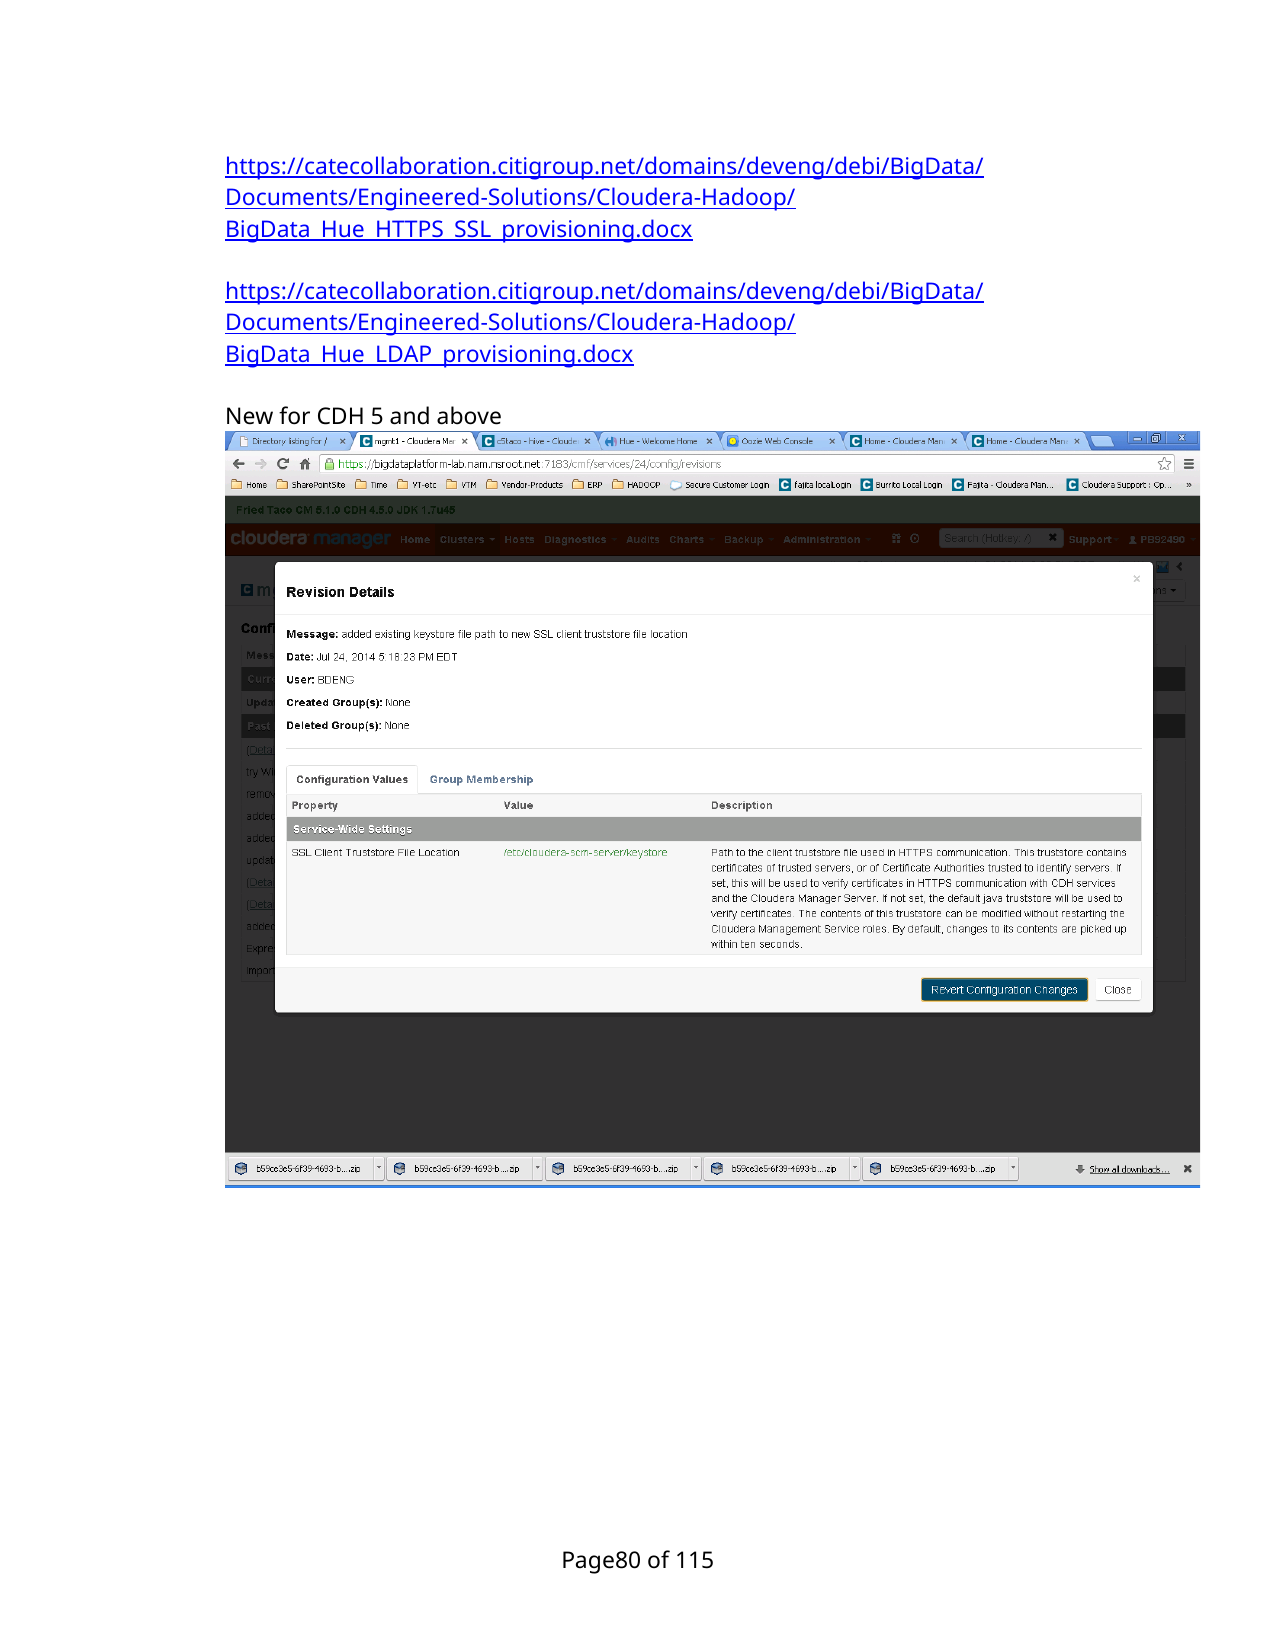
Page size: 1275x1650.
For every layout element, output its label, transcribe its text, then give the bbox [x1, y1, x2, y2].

text New for CDH 5 and above [225, 400, 1125, 431]
picture [225, 431, 1200, 1188]
text https://catecollaboration.citigroup.net/domains/deveng/debi/BigData/Documents/Engineered-Solutions/Cloudera-Hadoop/BigData_Hue_HTTPS_SSL_provisioning.docx [225, 150, 1125, 244]
text https://catecollaboration.citigroup.net/domains/deveng/debi/BigData/Documents/Engineered-Solutions/Cloudera-Hadoop/BigData_Hue_LDAP_provisioning.docx [225, 275, 1125, 369]
